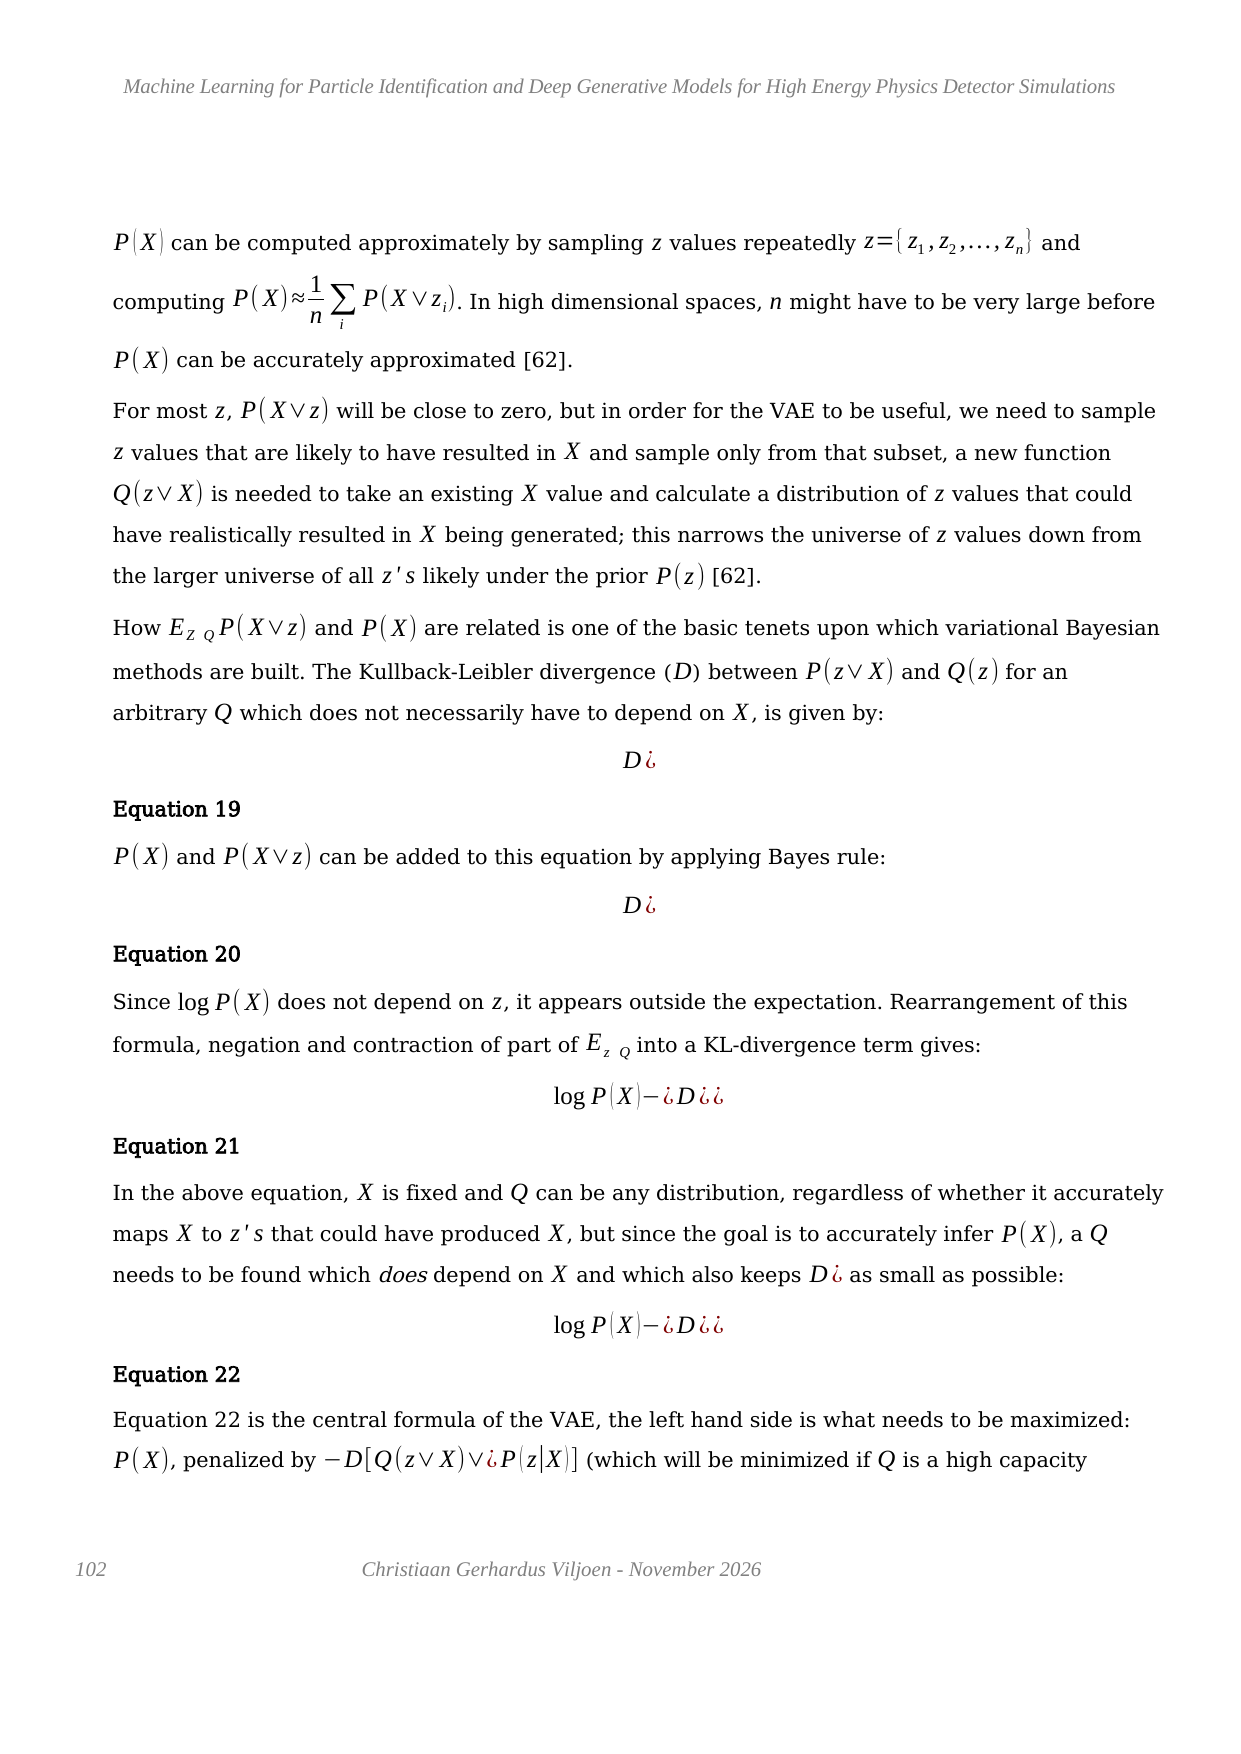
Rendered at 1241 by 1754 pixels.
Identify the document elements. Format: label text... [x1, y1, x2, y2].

text How and are related is one of the basic tenets upon which variational Bayesian methods are built. The Kullback-Leibler divergence () between and for an arbitrary which does not necessarily have to depend on , is given by: [112, 612, 1165, 726]
text Equation 20 [112, 941, 1165, 966]
text In the above equation, is fixed and can be any distribution, regardless of whether it accurately maps to that could have produced , but since the goal is to accurately infer , a needs to be found which does depend on and which also keeps as small as possible: [112, 1178, 1165, 1289]
text Equation 22 [112, 1361, 1165, 1386]
text Equation 21 [112, 1133, 1165, 1158]
text Since does not depend on , it appears outside the expectation. Rearrangement of this formula, negation and contraction of part of into a KL-divergence term gives: [112, 986, 1165, 1060]
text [112, 1407, 1165, 1475]
text For most , will be close to zero, but in order for the VAE to be useful, we need to sample values that are likely to have resulted in and sample only from that subset, a new function is needed to take an existing value and calculate a distribution of values that could have realistically resulted in being generated; this narrows the universe of values down from the larger universe of all likely under the prior . [112, 396, 1165, 591]
text Equation 19 [112, 796, 1165, 821]
text and can be added to this equation by applying Bayes rule: [112, 841, 1165, 871]
text can be computed approximately by sampling values repeatedly and computing . In high dimensional spaces, might have to be very large before can be accurately approximated . [112, 227, 1165, 375]
